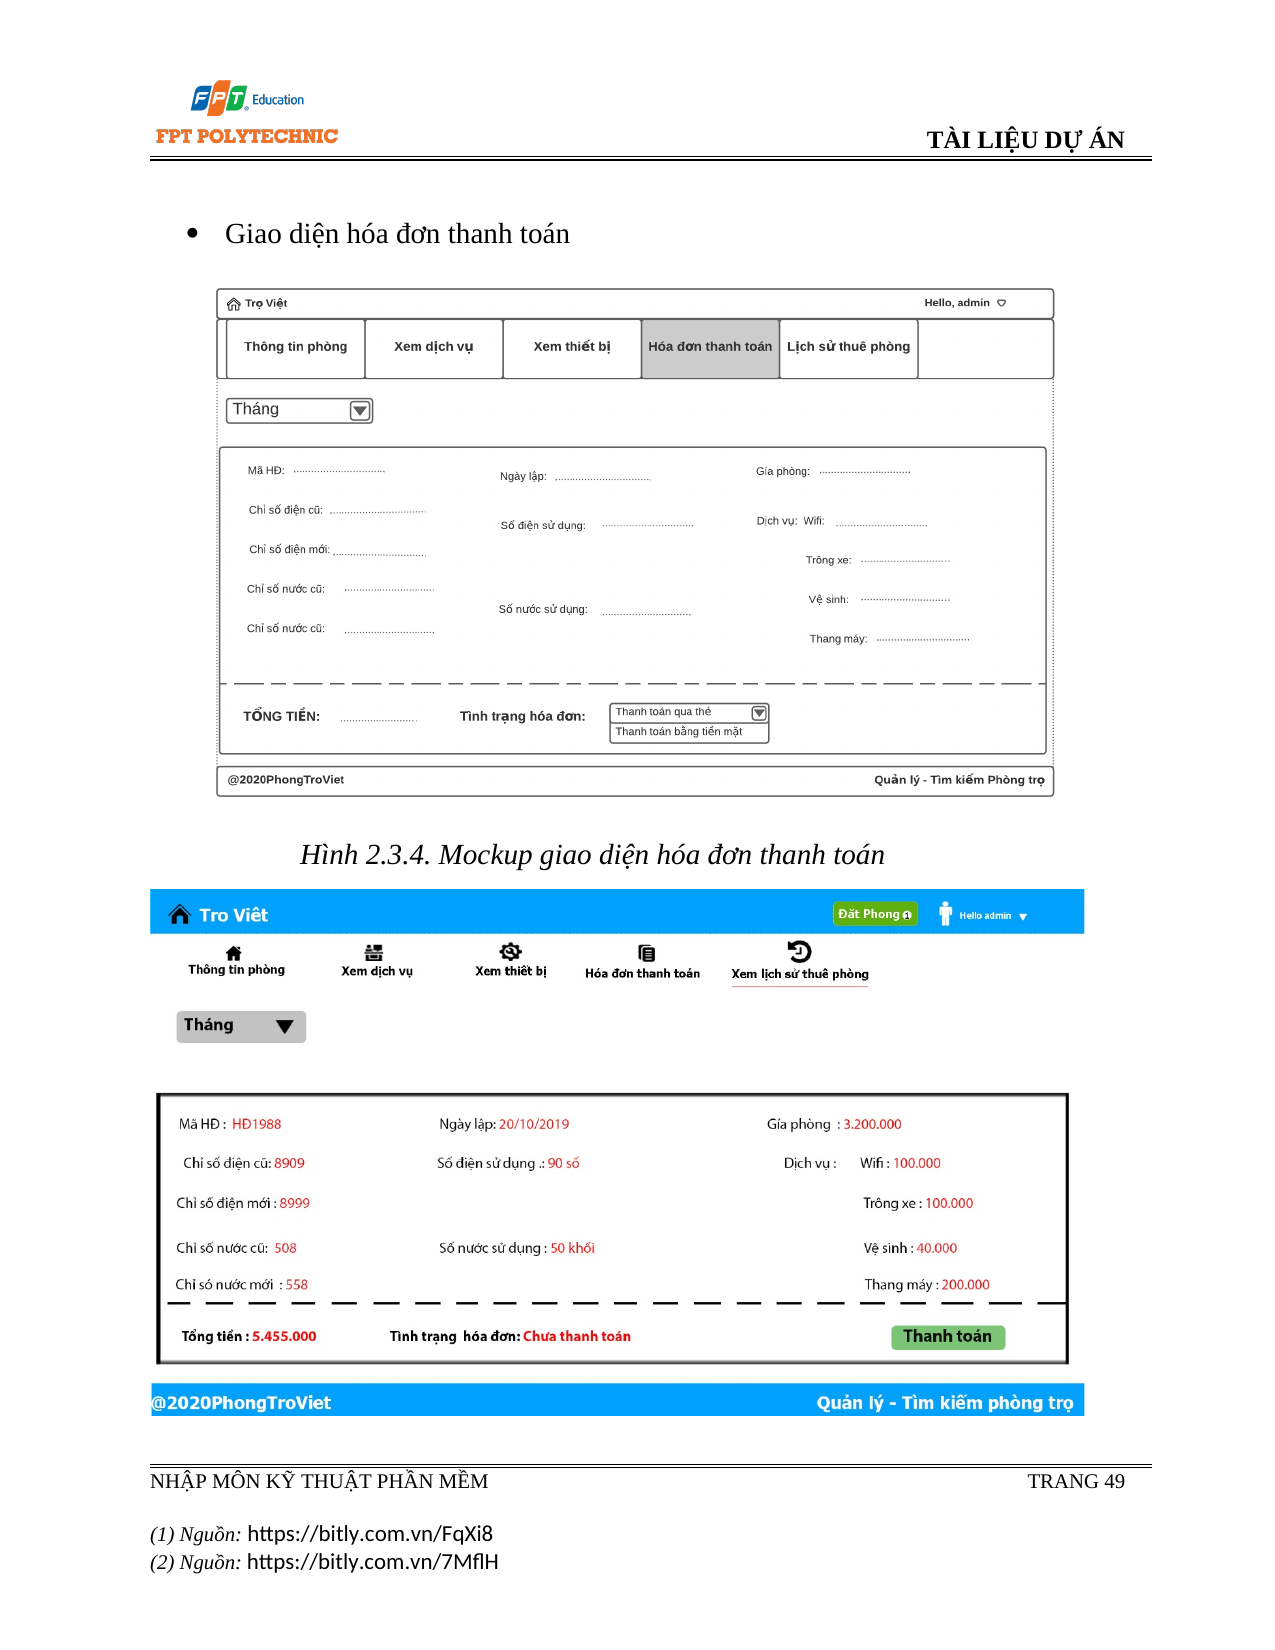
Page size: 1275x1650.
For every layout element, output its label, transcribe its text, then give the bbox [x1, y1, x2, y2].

picture [150, 889, 1085, 1416]
picture [150, 75, 344, 149]
list Giao diện hóa đơn thanh toán [187, 217, 1152, 250]
picture [187, 269, 1073, 818]
text Hình 2.3.4. Mockup giao diện hóa đơn thanh toán [262, 837, 1152, 870]
